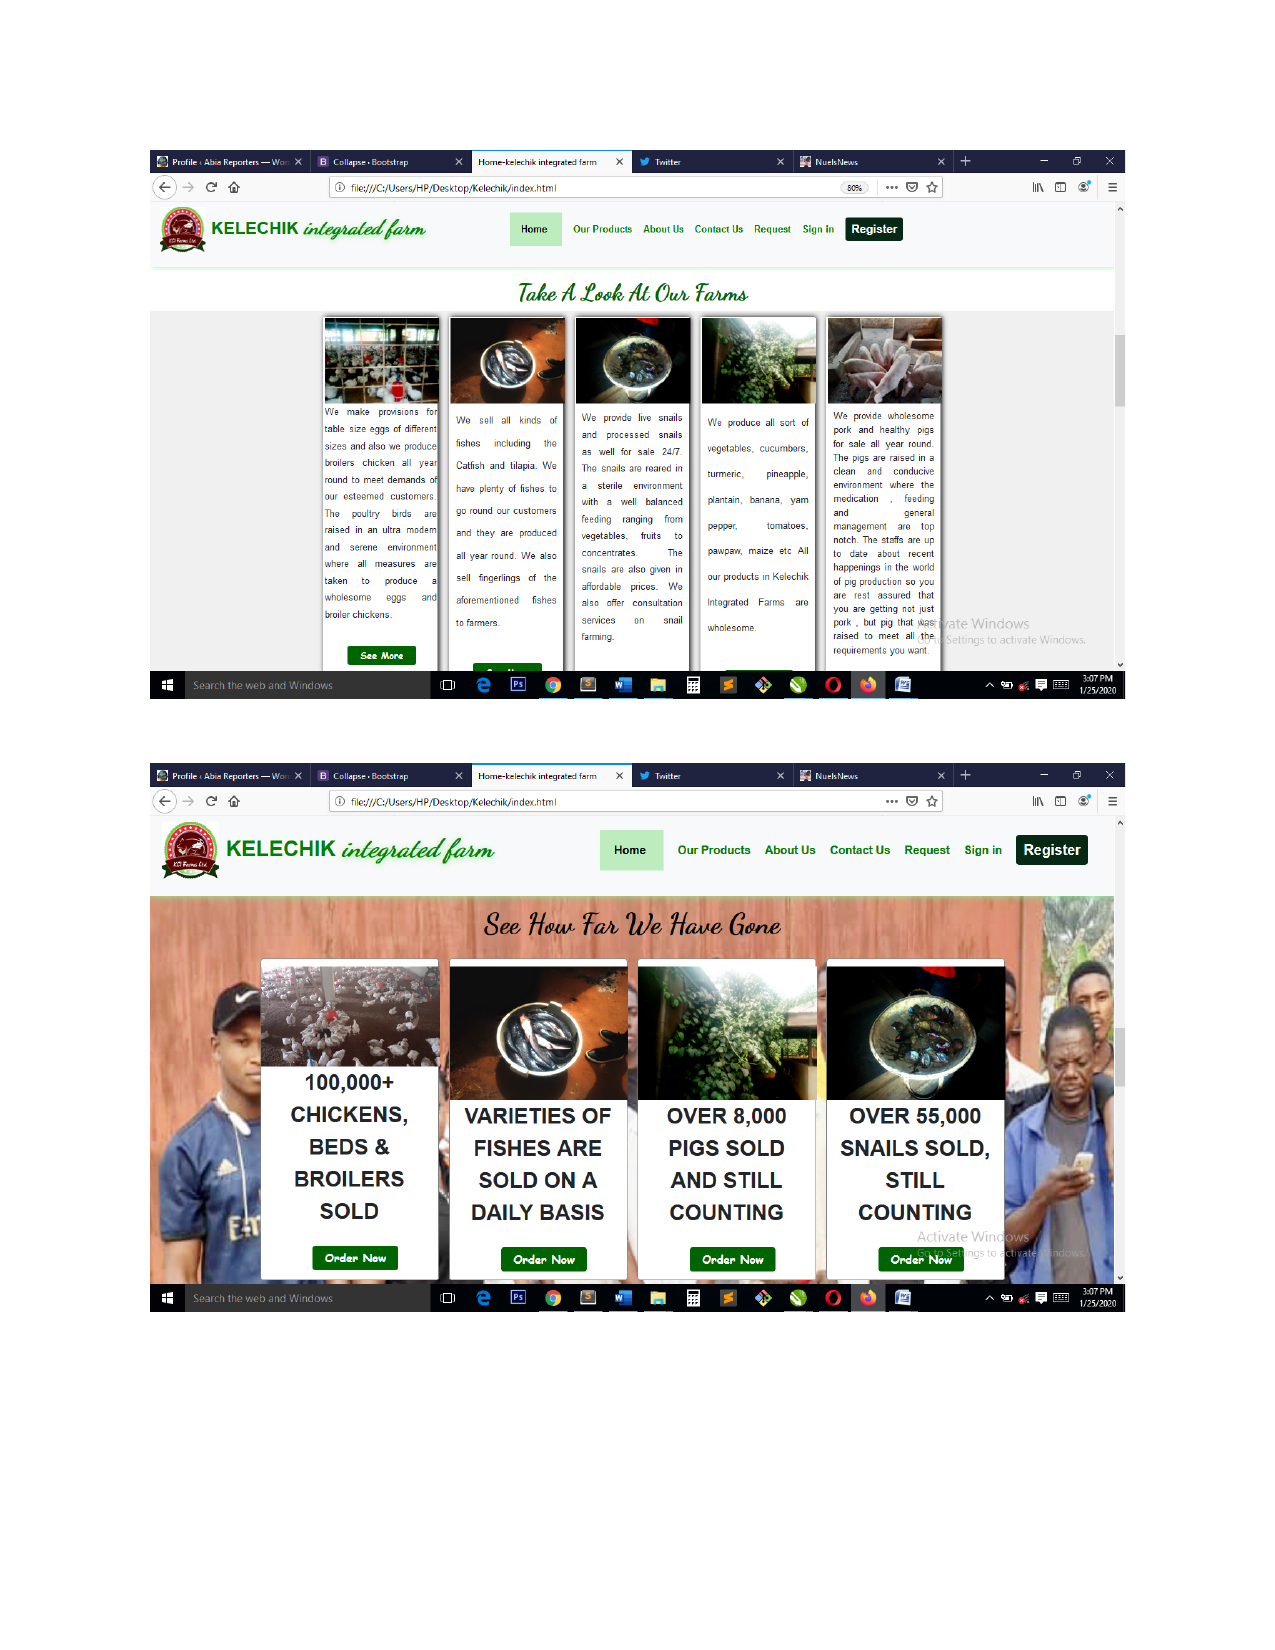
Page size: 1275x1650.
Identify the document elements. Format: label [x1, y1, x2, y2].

picture [150, 763, 1125, 1312]
picture [150, 150, 1125, 699]
